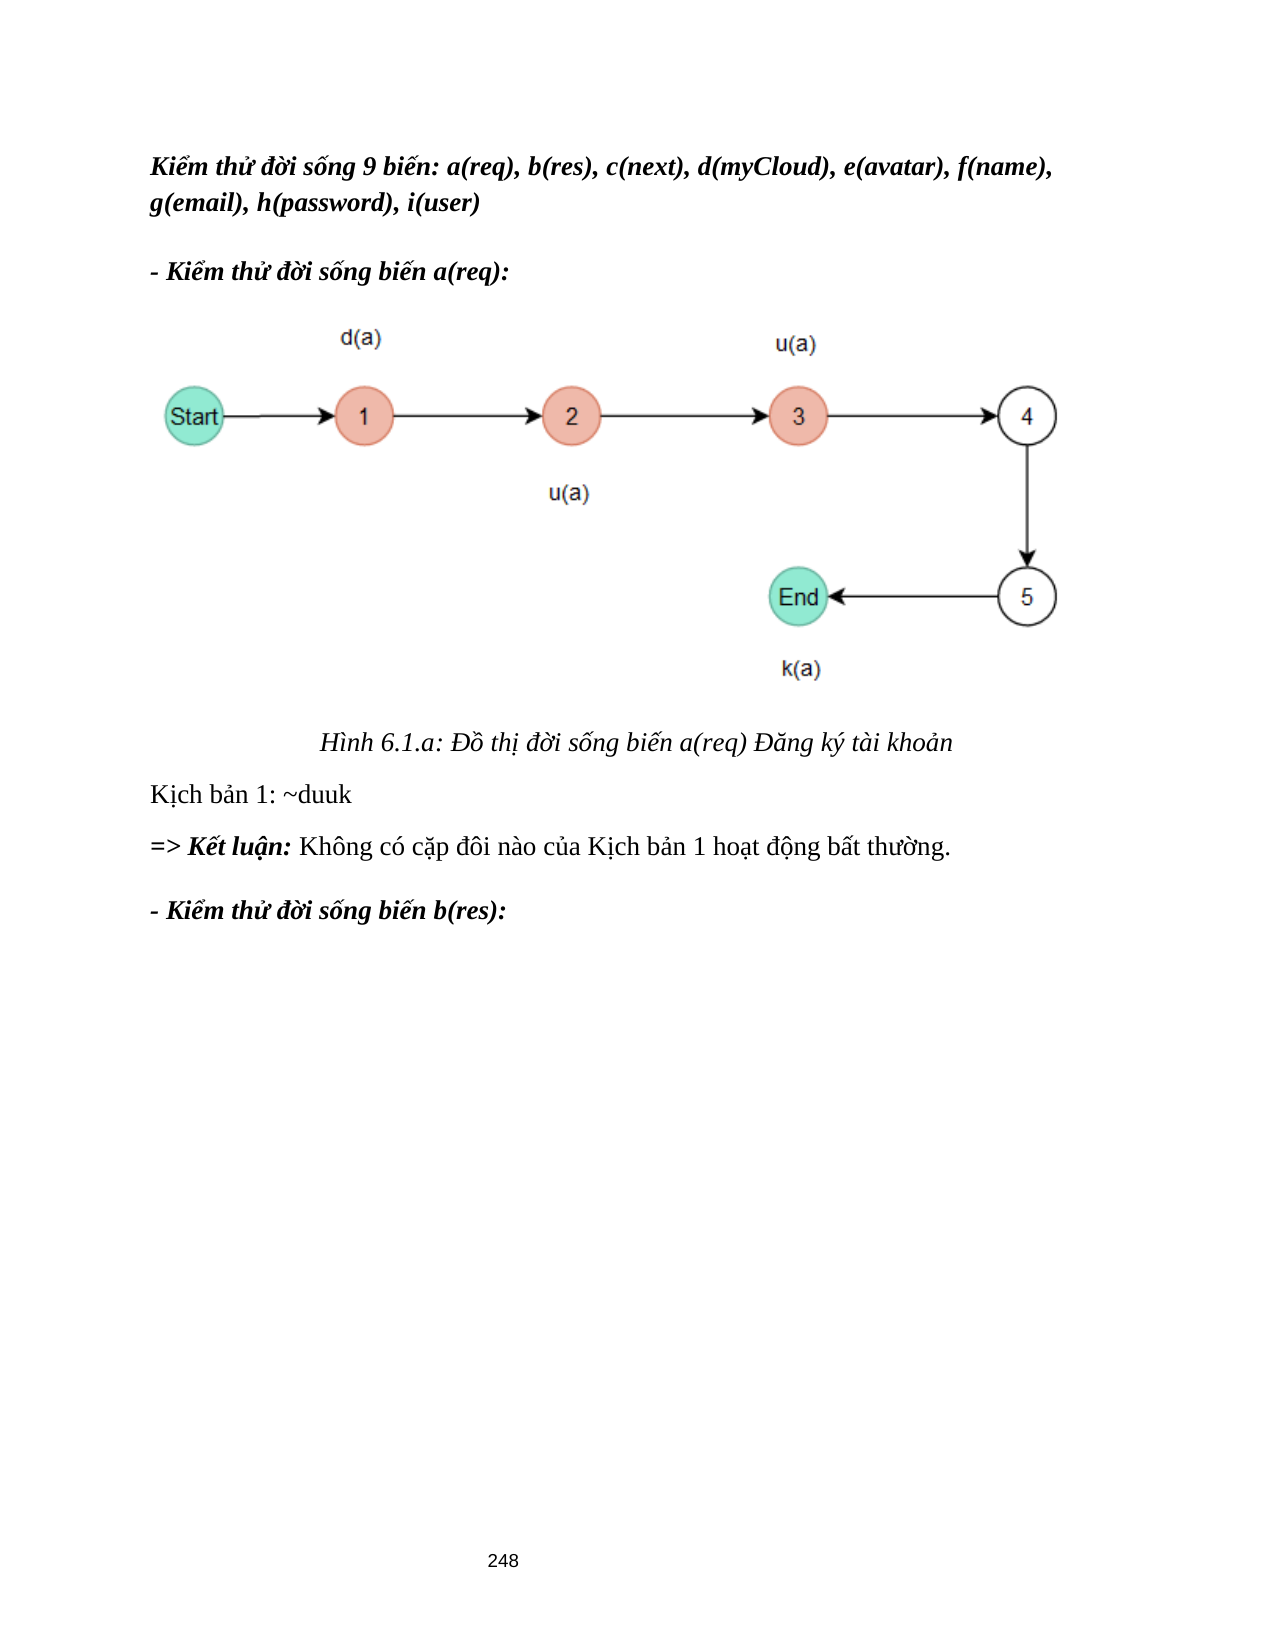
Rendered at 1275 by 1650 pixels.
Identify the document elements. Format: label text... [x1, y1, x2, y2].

text => Kết luận: Không có cặp đôi nào của Kịch bản 1 hoạt động bất thường. [150, 830, 1125, 861]
subtitle - Kiểm thử đời sống biến b(res): [150, 894, 1125, 926]
text Hình 6.1.a: Đồ thị đời sống biến a(req) Đăng ký tài khoản [150, 726, 1125, 757]
picture [150, 298, 1079, 706]
subtitle - Kiểm thử đời sống biến a(req): [150, 255, 1125, 286]
text Kịch bản 1: ~duuk [150, 778, 1125, 809]
text Kiểm thử đời sống 9 biến: a(req), b(res), c(next), d(myCloud), e(avatar), f(name), g(email), h(password), i(user) [150, 150, 1125, 217]
